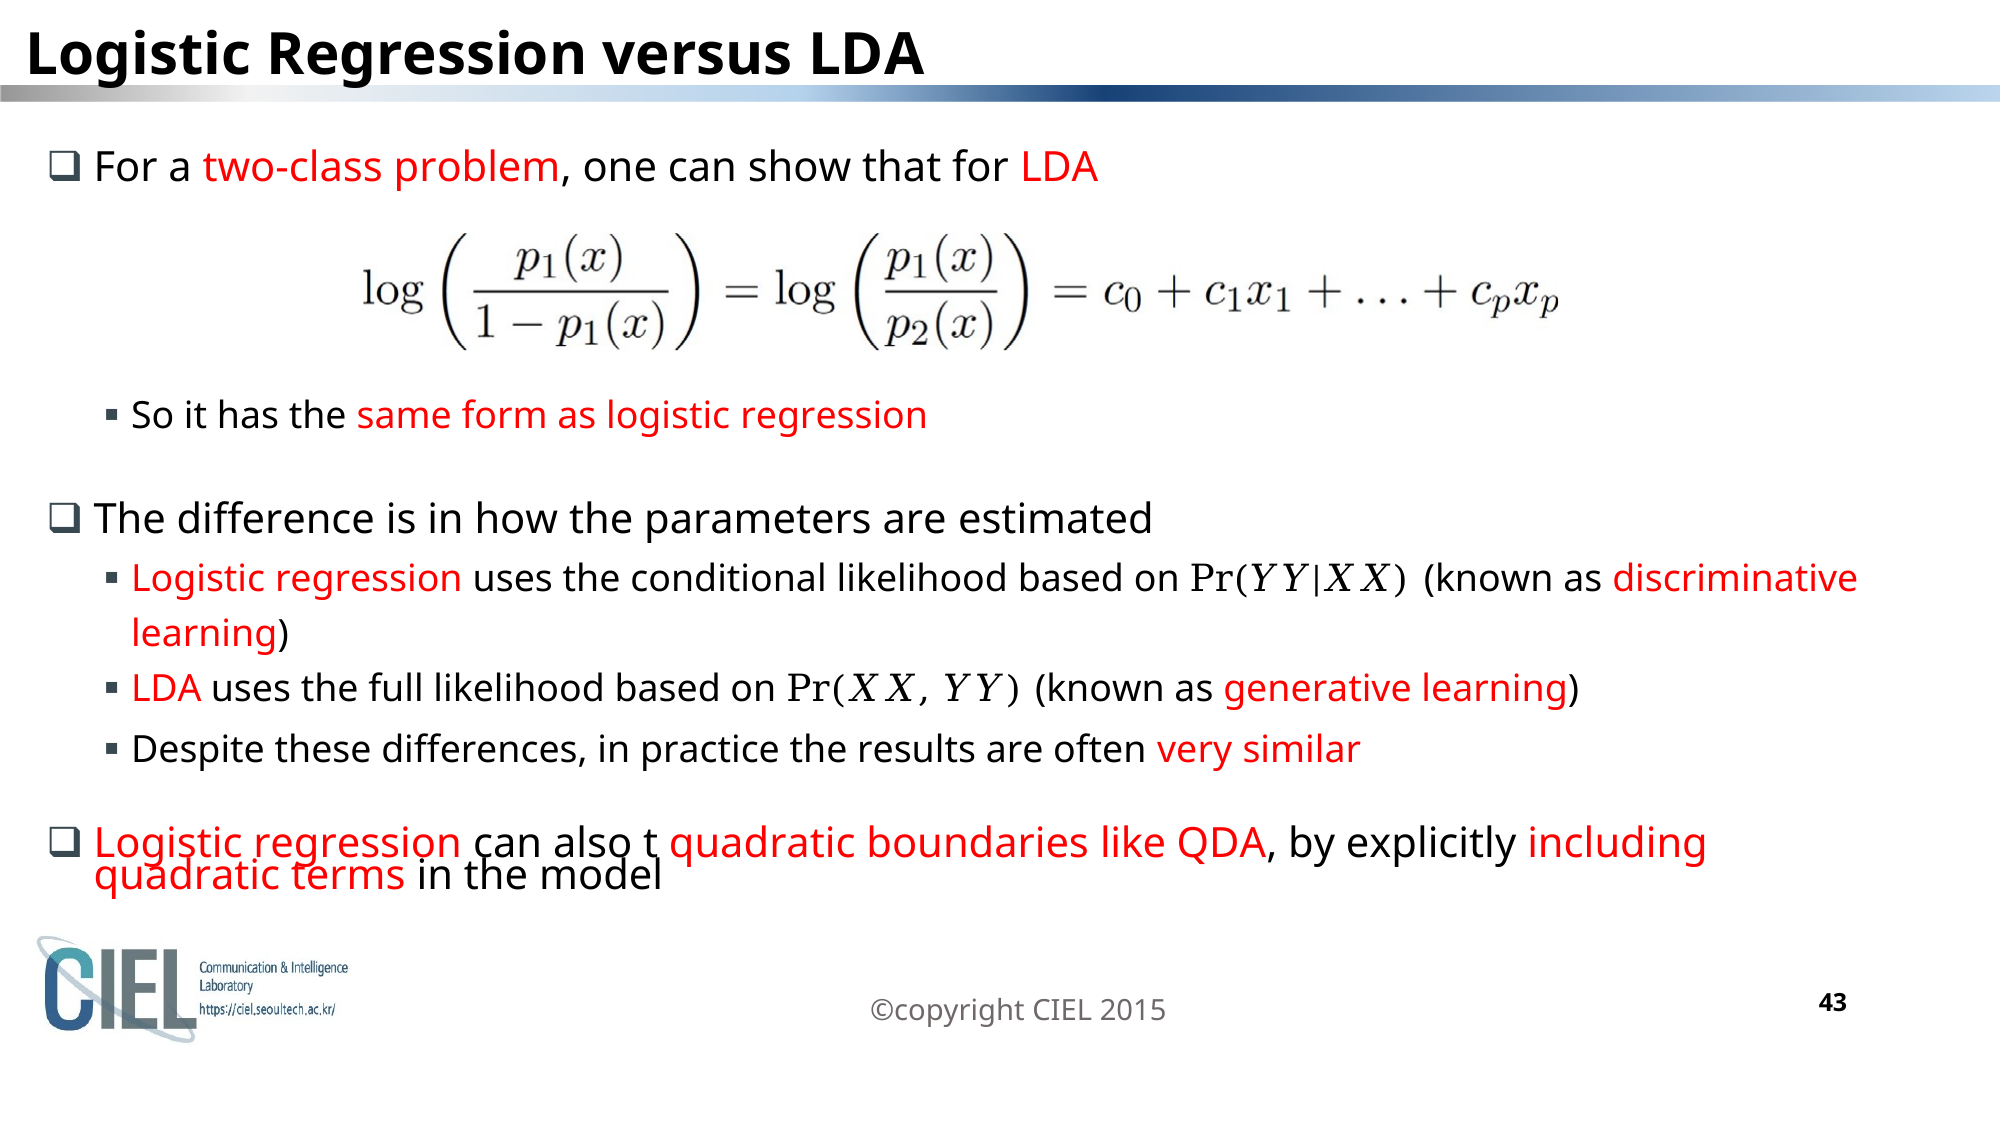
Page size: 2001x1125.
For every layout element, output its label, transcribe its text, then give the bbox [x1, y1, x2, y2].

text ©copyright CIEL 2015 43 [870, 984, 1977, 1029]
picture [362, 233, 1559, 351]
picture [0, 85, 2000, 102]
list LDA uses the full likelihood based on Pr(𝑋𝑋, 𝑌𝑌) (known as generative learning) [103, 657, 1977, 713]
list For a two-class problem, one can show that for LDA [46, 136, 1977, 193]
list Logistic regression uses the conditional likelihood based on Pr(𝑌𝑌|𝑋𝑋) (known as discriminative learning) [103, 547, 1977, 657]
list Despite these differences, in practice the results are often very similar [103, 713, 1977, 774]
list So it has the same form as logistic regression [103, 259, 1977, 440]
picture [32, 926, 356, 1045]
subtitle Logistic Regression versus LDA [25, 0, 1977, 93]
list Logistic regression can also t quadratic boundaries like QDA, by explicitly including quadratic terms in the model [46, 828, 1866, 902]
list The difference is in how the parameters are estimated [46, 479, 1977, 547]
